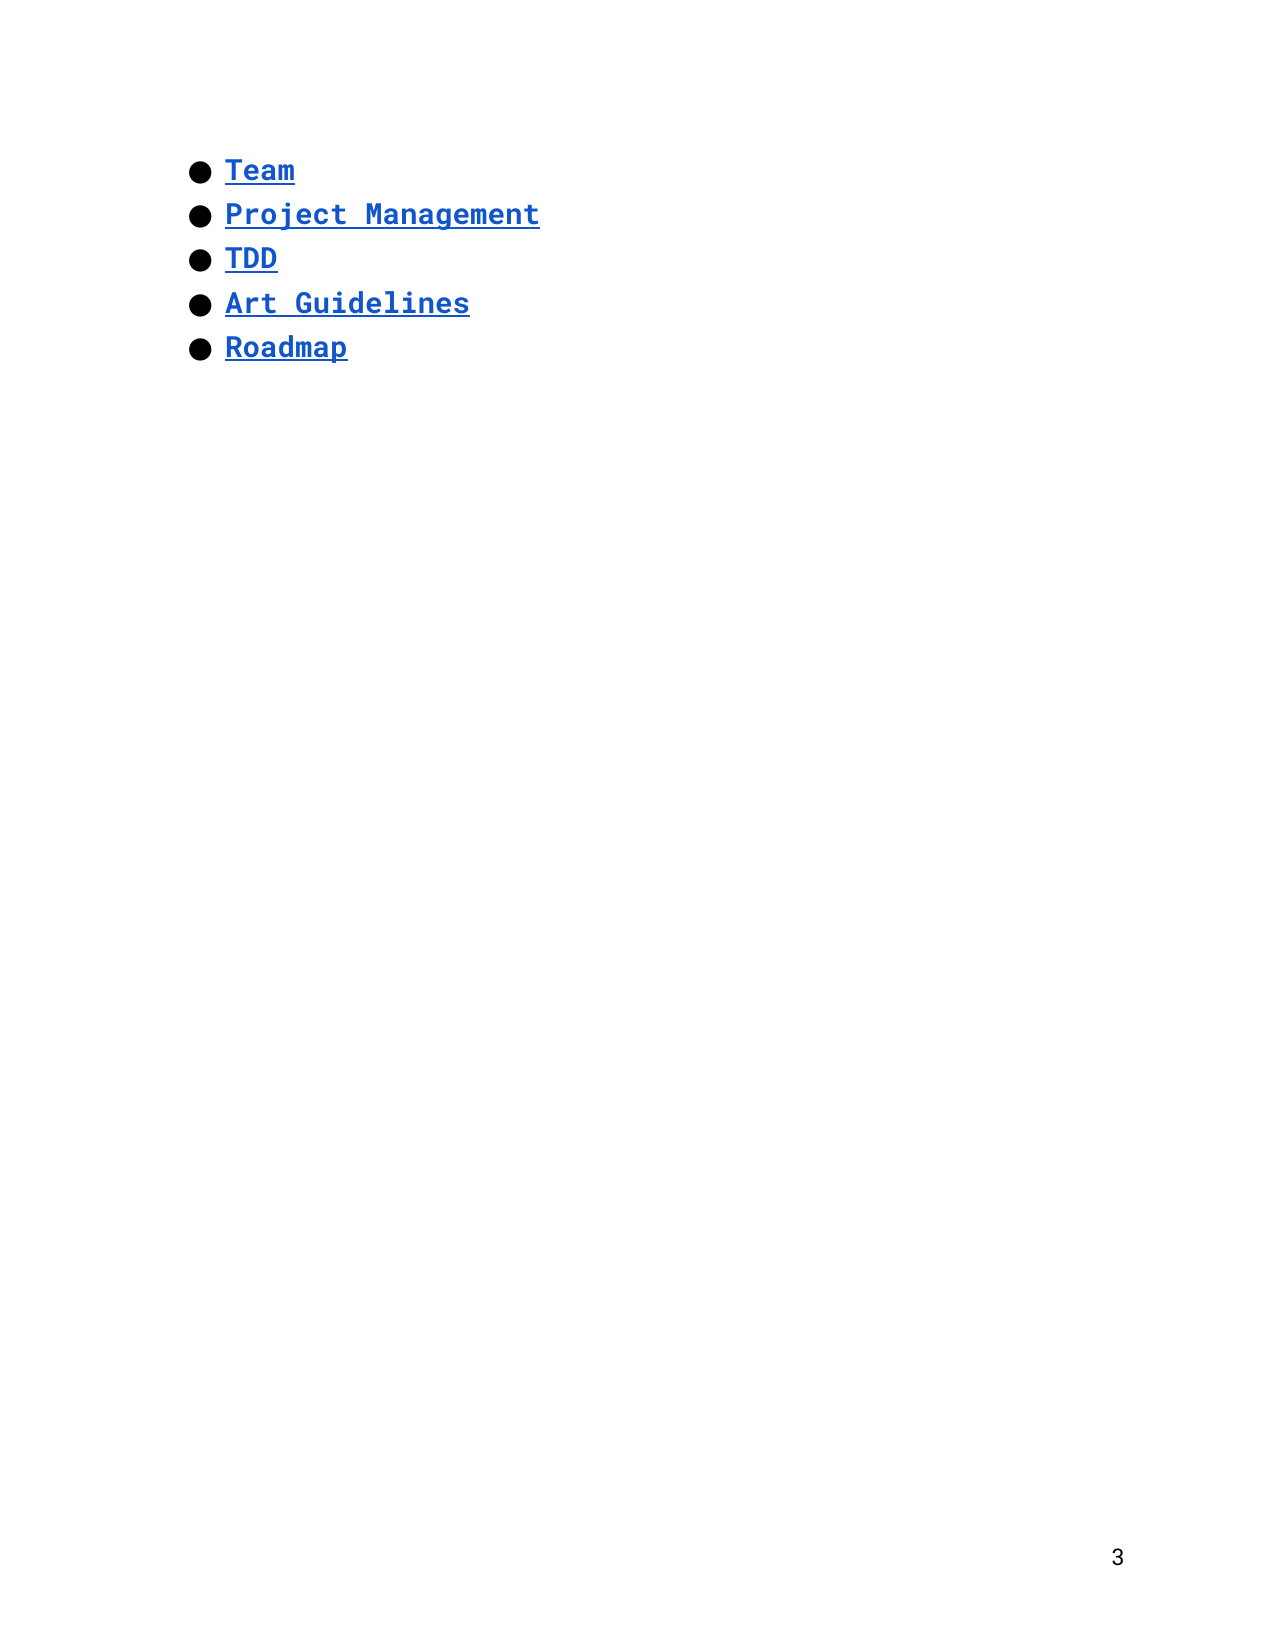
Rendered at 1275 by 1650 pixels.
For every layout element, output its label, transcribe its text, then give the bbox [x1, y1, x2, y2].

subtitle Team [187, 150, 1125, 188]
subtitle Art Guidelines [187, 282, 1125, 321]
subtitle Project Management [187, 194, 1125, 233]
subtitle TDD [187, 238, 1125, 277]
subtitle Roadmap [187, 327, 1125, 365]
